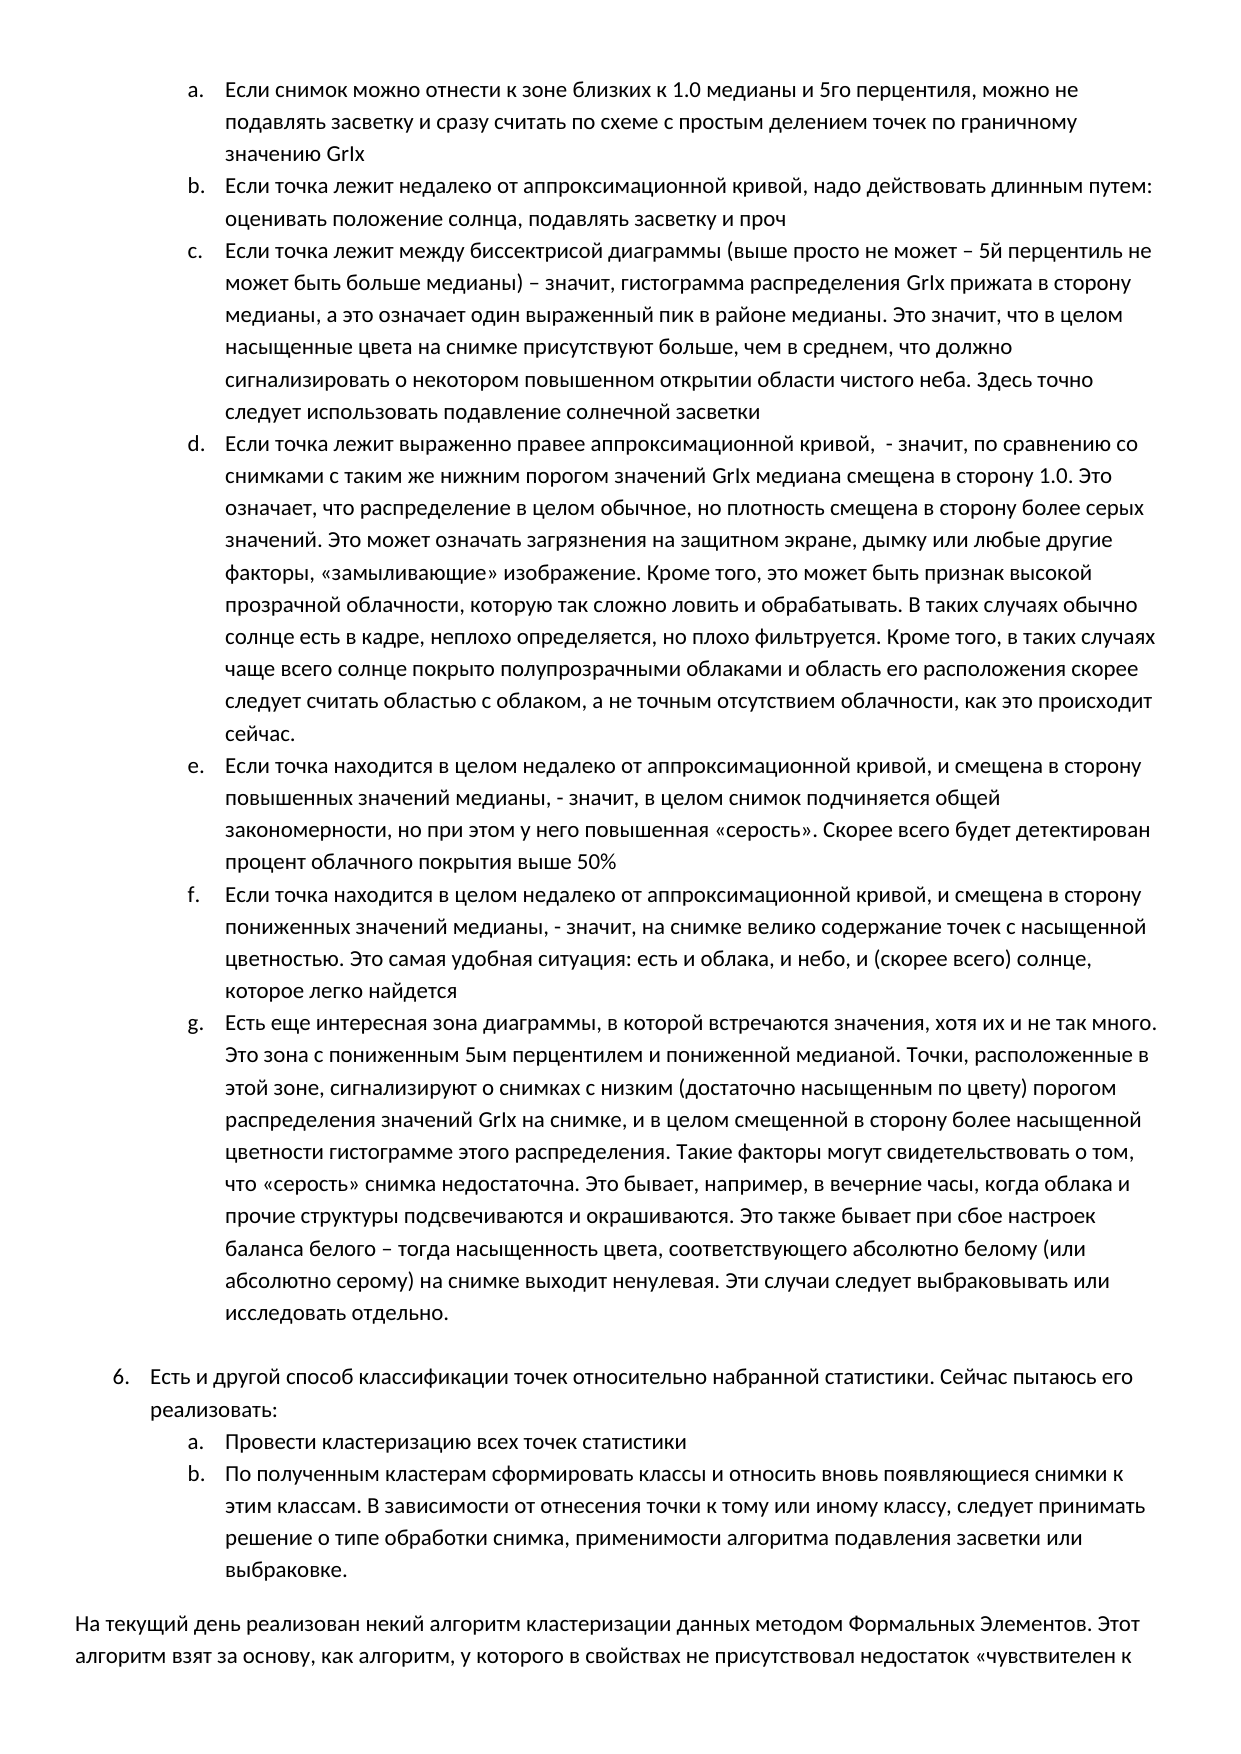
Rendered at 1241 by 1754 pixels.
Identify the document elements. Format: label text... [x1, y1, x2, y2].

list Провести кластеризацию всех точек статистики [187, 1427, 1165, 1455]
list Если точка находится в целом недалеко от аппроксимационной кривой, и смещена в сторону пониженных значений медианы, - значит, на снимке велико содержание точек с насыщенной цветностью. Это самая удобная ситуация: есть и облака, и небо, и (скорее всего) солнце, которое легко найдется [187, 880, 1165, 1004]
list По полученным кластерам сформировать классы и относить вновь появляющиеся снимки к этим классам. В зависимости от отнесения точки к тому или иному классу, следует принимать решение о типе обработки снимка, применимости алгоритма подавления засветки или выбраковке. [187, 1459, 1165, 1584]
list Есть еще интересная зона диаграммы, в которой встречаются значения, хотя их и не так много. Это зона с пониженным 5ым перцентилем и пониженной медианой. Точки, расположенные в этой зоне, сигнализируют о снимках с низким (достаточно насыщенным по цвету) порогом распределения значений GrIx на снимке, и в целом смещенной в сторону более насыщенной цветности гистограмме этого распределения. Такие факторы могут свидетельствовать о том, что «серость» снимка недостаточна. Это бывает, например, в вечерние часы, когда облака и прочие структуры подсвечиваются и окрашиваются. Это также бывает при сбое настроек баланса белого – тогда насыщенность цвета, соответствующего абсолютно белому (или абсолютно серому) на снимке выходит ненулевая. Эти случаи следует выбраковывать или исследовать отдельно. [187, 1008, 1165, 1326]
list Есть и другой способ классификации точек относительно набранной статистики. Сейчас пытаюсь его реализовать: [112, 1362, 1165, 1423]
list Если точка находится в целом недалеко от аппроксимационной кривой, и смещена в сторону повышенных значений медианы, - значит, в целом снимок подчиняется общей закономерности, но при этом у него повышенная «серость». Скорее всего будет детектирован процент облачного покрытия выше 50% [187, 751, 1165, 876]
list Если точка лежит недалеко от аппроксимационной кривой, надо действовать длинным путем: оценивать положение солнца, подавлять засветку и проч [187, 172, 1165, 232]
list Если снимок можно отнести к зоне близких к 1.0 медианы и 5го перцентиля, можно не подавлять засветку и сразу считать по схеме с простым делением точек по граничному значению GrIx [187, 75, 1165, 167]
list Если точка лежит выраженно правее аппроксимационной кривой, - значит, по сравнению со снимками с таким же нижним порогом значений GrIx медиана смещена в сторону 1.0. Это означает, что распределение в целом обычное, но плотность смещена в сторону более серых значений. Это может означать загрязнения на защитном экране, дымку или любые другие факторы, «замыливающие» изображение. Кроме того, это может быть признак высокой прозрачной облачности, которую так сложно ловить и обрабатывать. В таких случаях обычно солнце есть в кадре, неплохо определяется, но плохо фильтруется. Кроме того, в таких случаях чаще всего солнце покрыто полупрозрачными облаками и область его расположения скорее следует считать областью с облаком, а не точным отсутствием облачности, как это происходит сейчас. [187, 429, 1165, 747]
list Если точка лежит между биссектрисой диаграммы (выше просто не может – 5й перцентиль не может быть больше медианы) – значит, гистограмма распределения GrIx прижата в сторону медианы, а это означает один выраженный пик в районе медианы. Это значит, что в целом насыщенные цвета на снимке присутствуют больше, чем в среднем, что должно сигнализировать о некотором повышенном открытии области чистого неба. Здесь точно следует использовать подавление солнечной засветки [187, 236, 1165, 425]
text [75, 1609, 1165, 1669]
